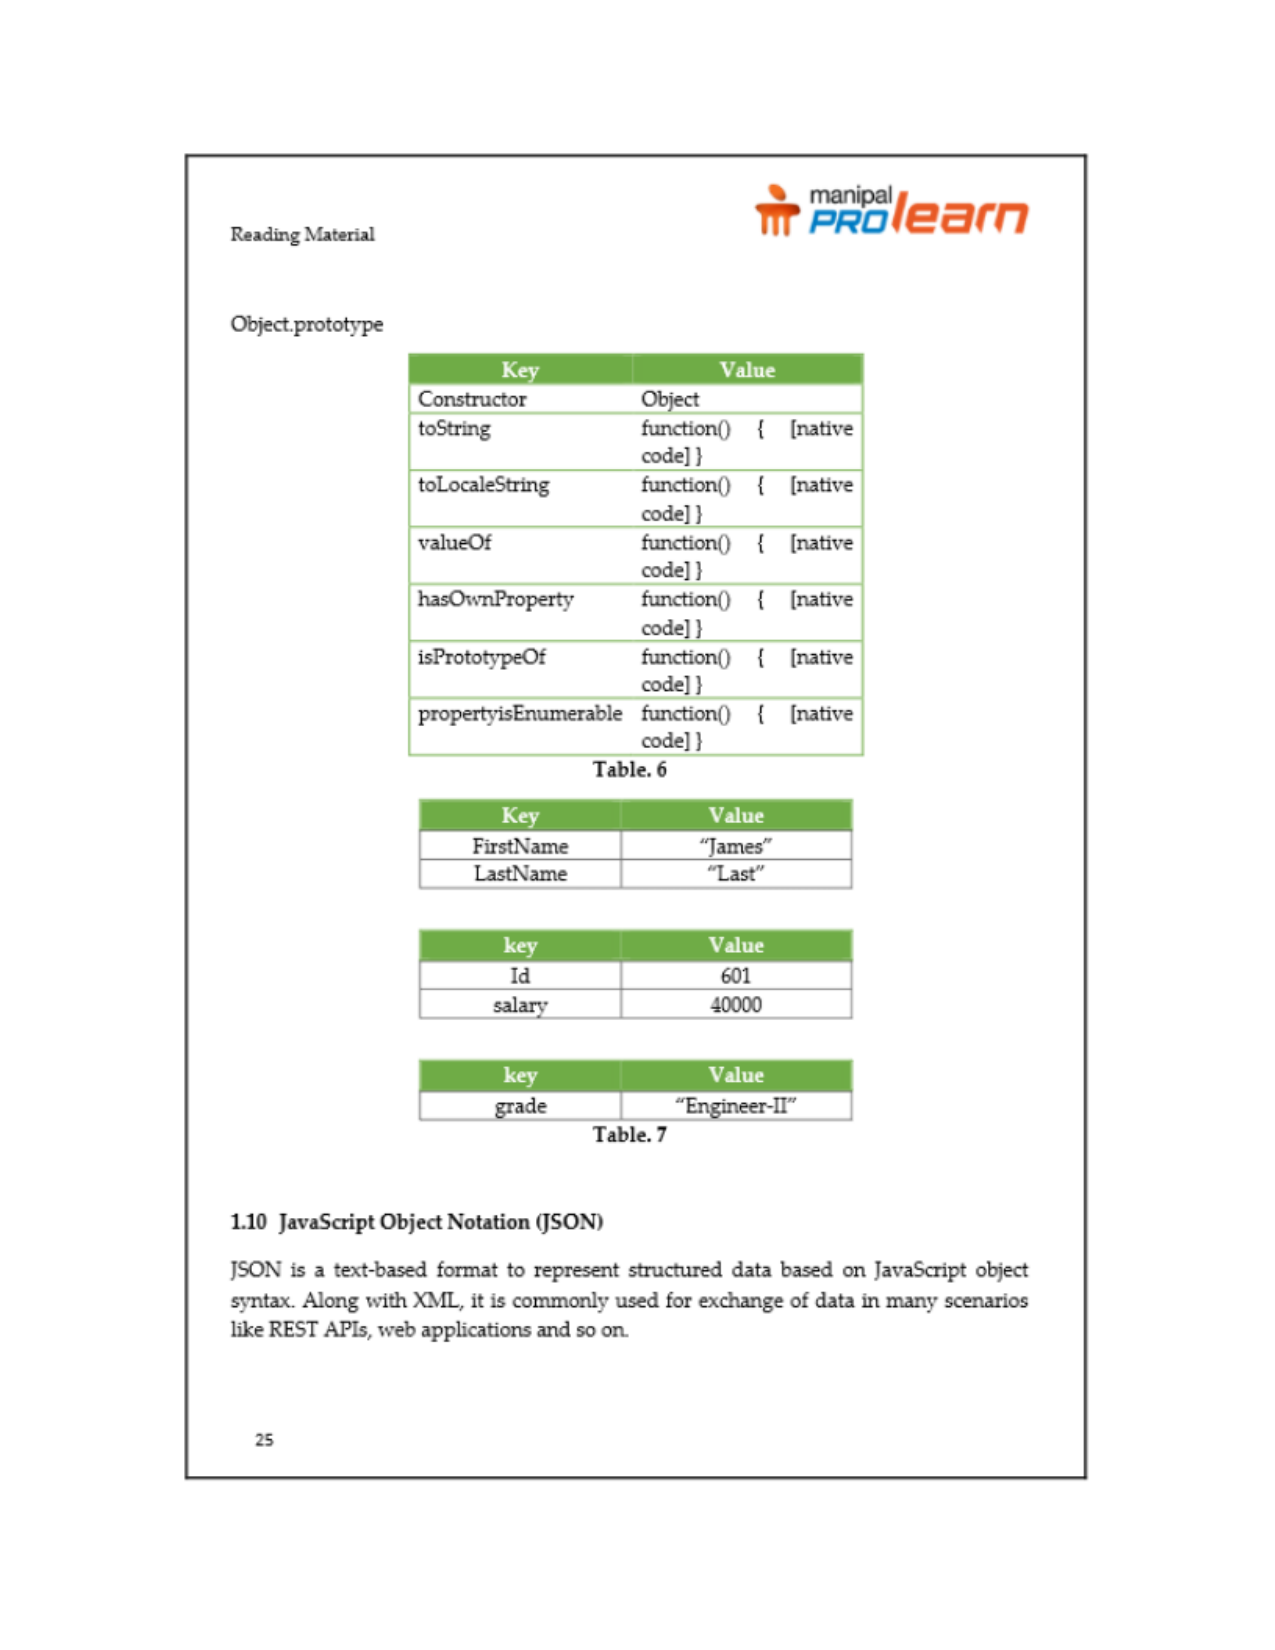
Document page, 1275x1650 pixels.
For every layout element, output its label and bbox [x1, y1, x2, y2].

picture [180, 150, 1095, 1486]
